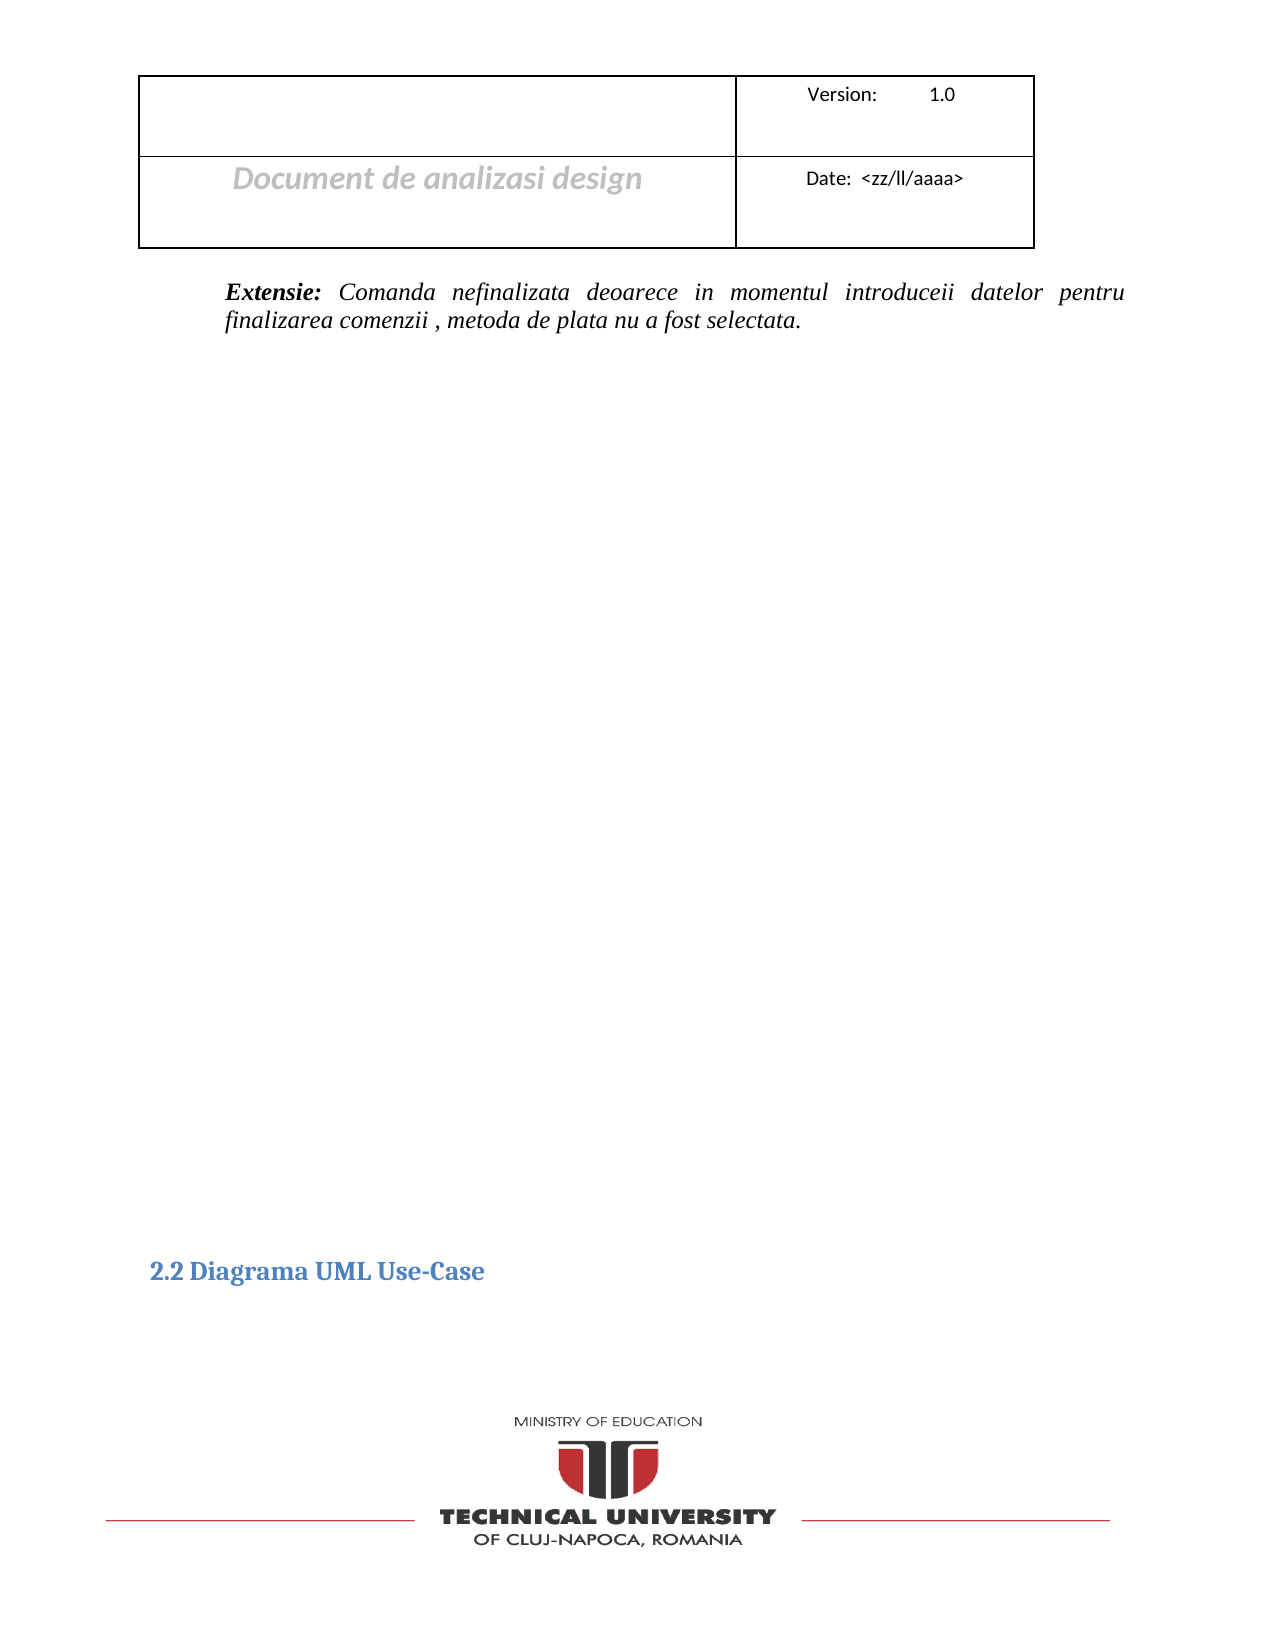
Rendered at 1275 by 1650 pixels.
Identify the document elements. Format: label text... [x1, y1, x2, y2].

text Extensie: Comanda nefinalizata deoarece in momentul introduceii datelor pentru finalizarea comenzii , metoda de plata nu a fost selectata. [225, 277, 1125, 334]
subtitle 2.2 Diagrama UML Use-Case [150, 1256, 1125, 1288]
picture [105, 1417, 1111, 1547]
